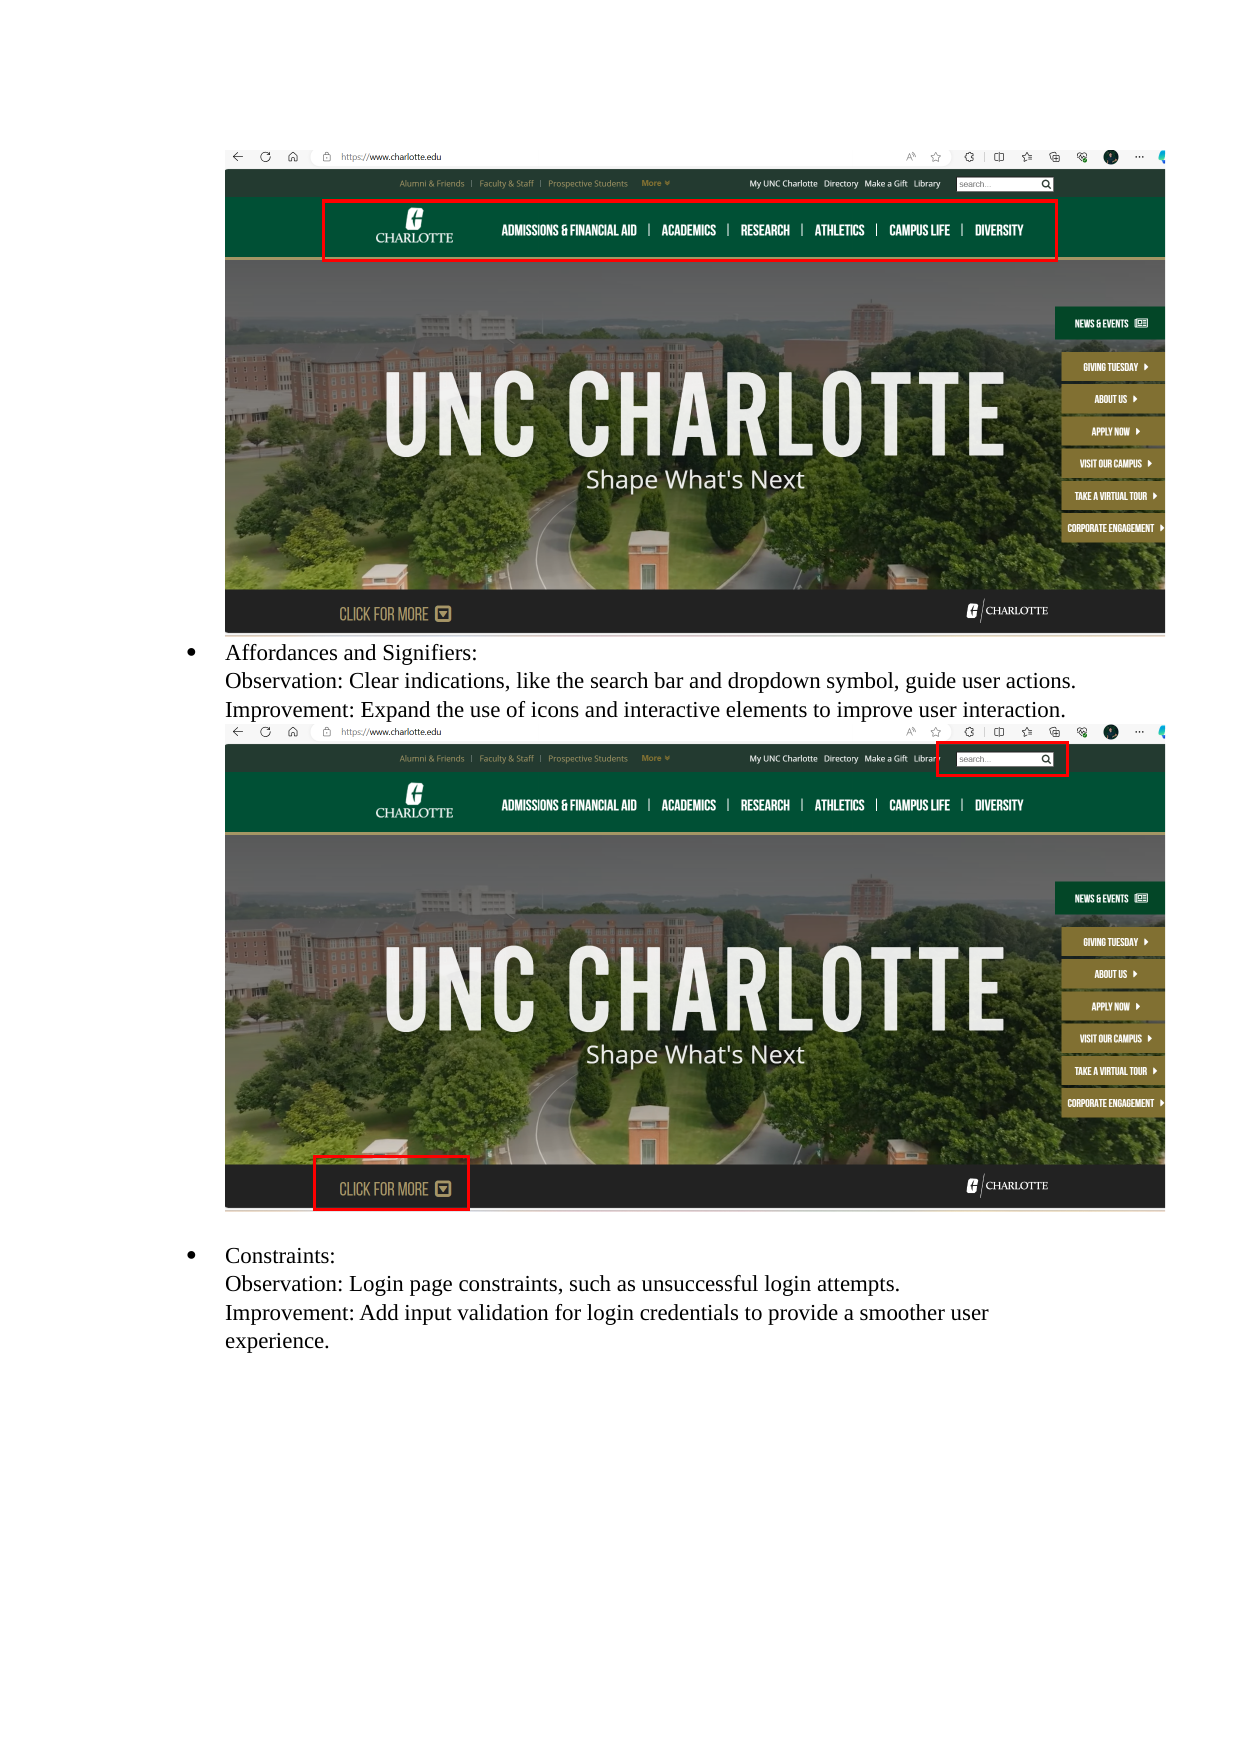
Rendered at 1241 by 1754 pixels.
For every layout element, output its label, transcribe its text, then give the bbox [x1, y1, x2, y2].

picture [225, 150, 1166, 637]
picture [225, 724, 1166, 1212]
list Constraints: [187, 1242, 1090, 1268]
text Observation: Login page constraints, such as unsuccessful login attempts. [225, 1270, 1090, 1297]
list Affordances and Signifiers: [187, 639, 1090, 665]
text Improvement: Add input validation for login credentials to provide a smoother user experience. [225, 1299, 1090, 1353]
text Improvement: Expand the use of icons and interactive elements to improve user interaction. [225, 696, 1090, 722]
text Observation: Clear indications, like the search bar and dropdown symbol, guide user actions. [225, 667, 1090, 694]
